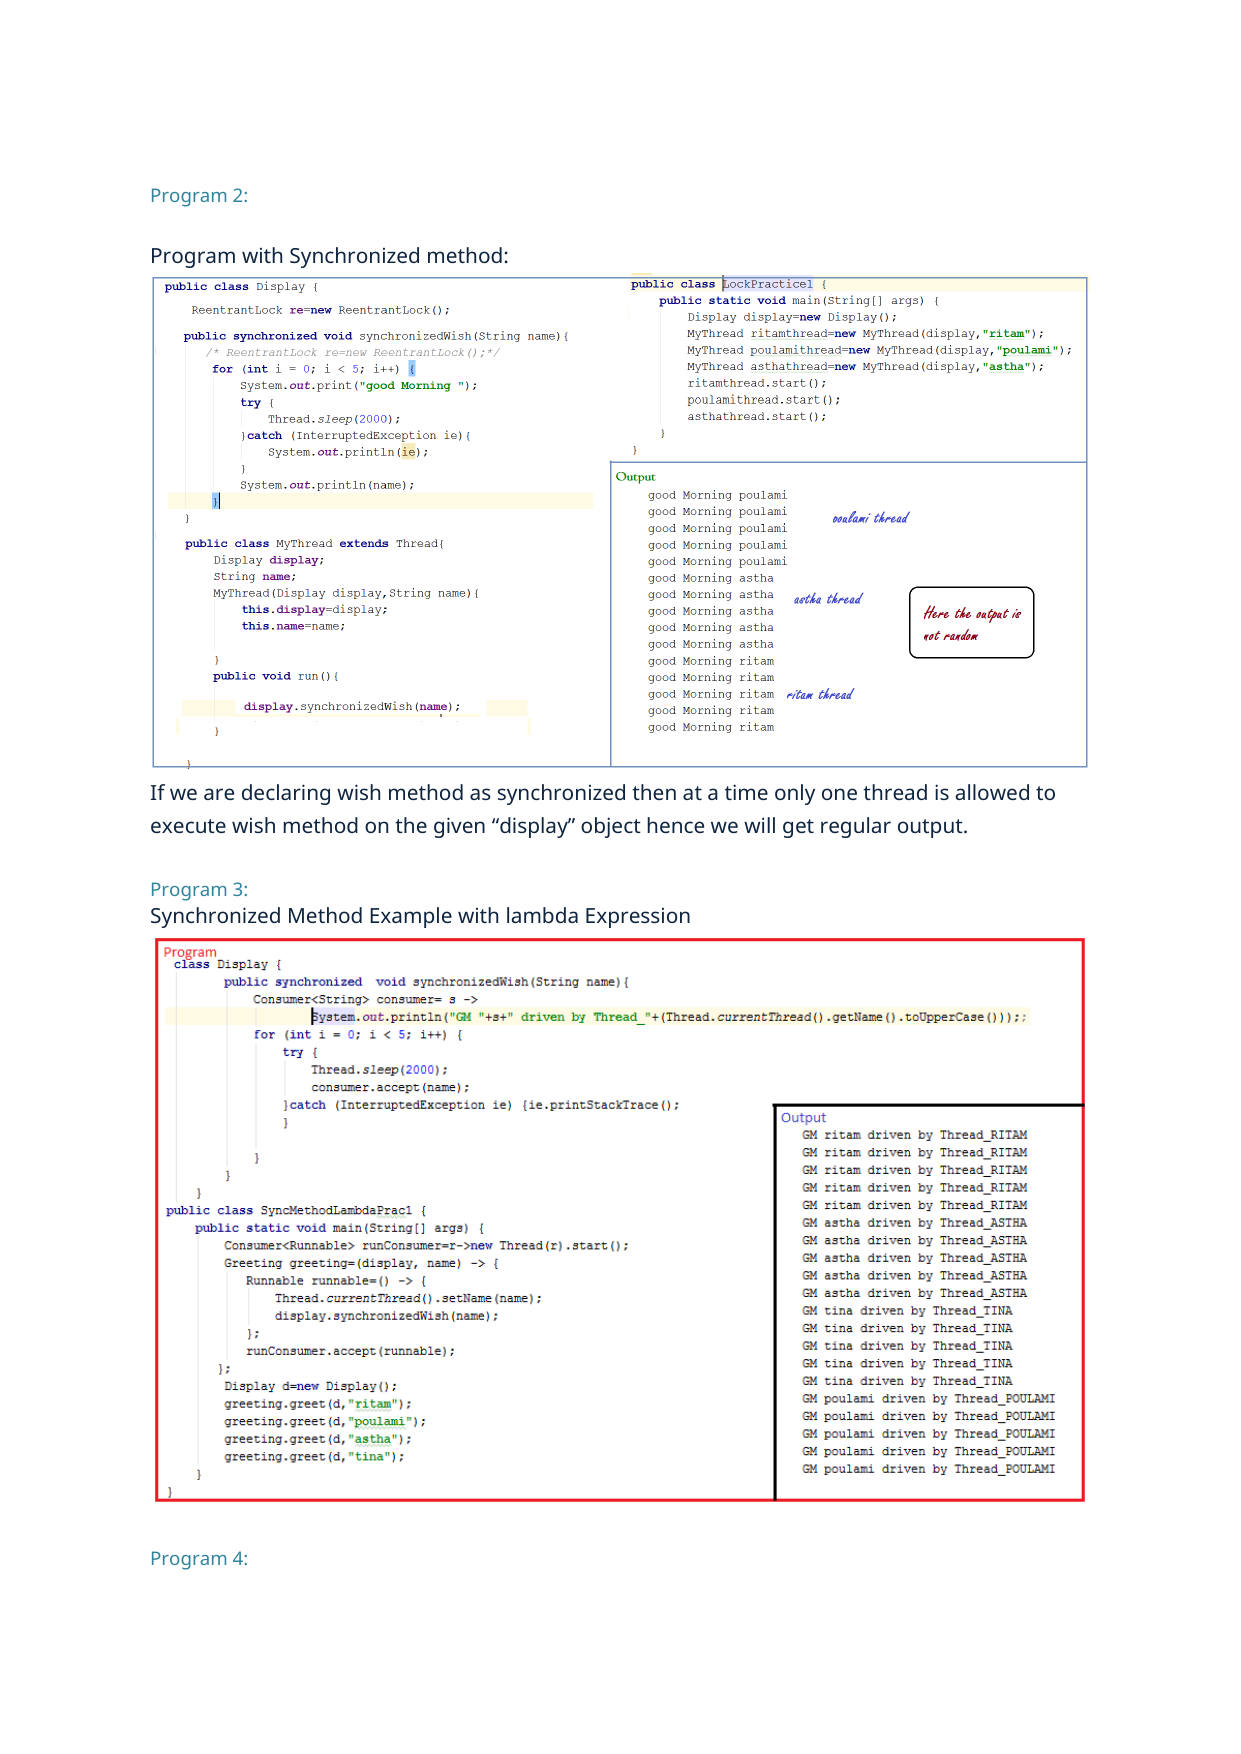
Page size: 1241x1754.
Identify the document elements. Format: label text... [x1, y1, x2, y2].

picture [150, 273, 1090, 775]
text Synchronized Method Example with lambda Expression [150, 902, 1090, 930]
subtitle Program 2: [150, 183, 1090, 208]
subtitle Program 4: [150, 1546, 1090, 1571]
text If we are declaring wish method as synchronized then at a time only one thread is allowed to execute wish method on the given “display” object hence we will get regular output. [150, 778, 1090, 839]
text Program with Synchronized method: [150, 241, 1090, 269]
subtitle Program 3: [150, 876, 1090, 902]
picture [150, 934, 1090, 1509]
